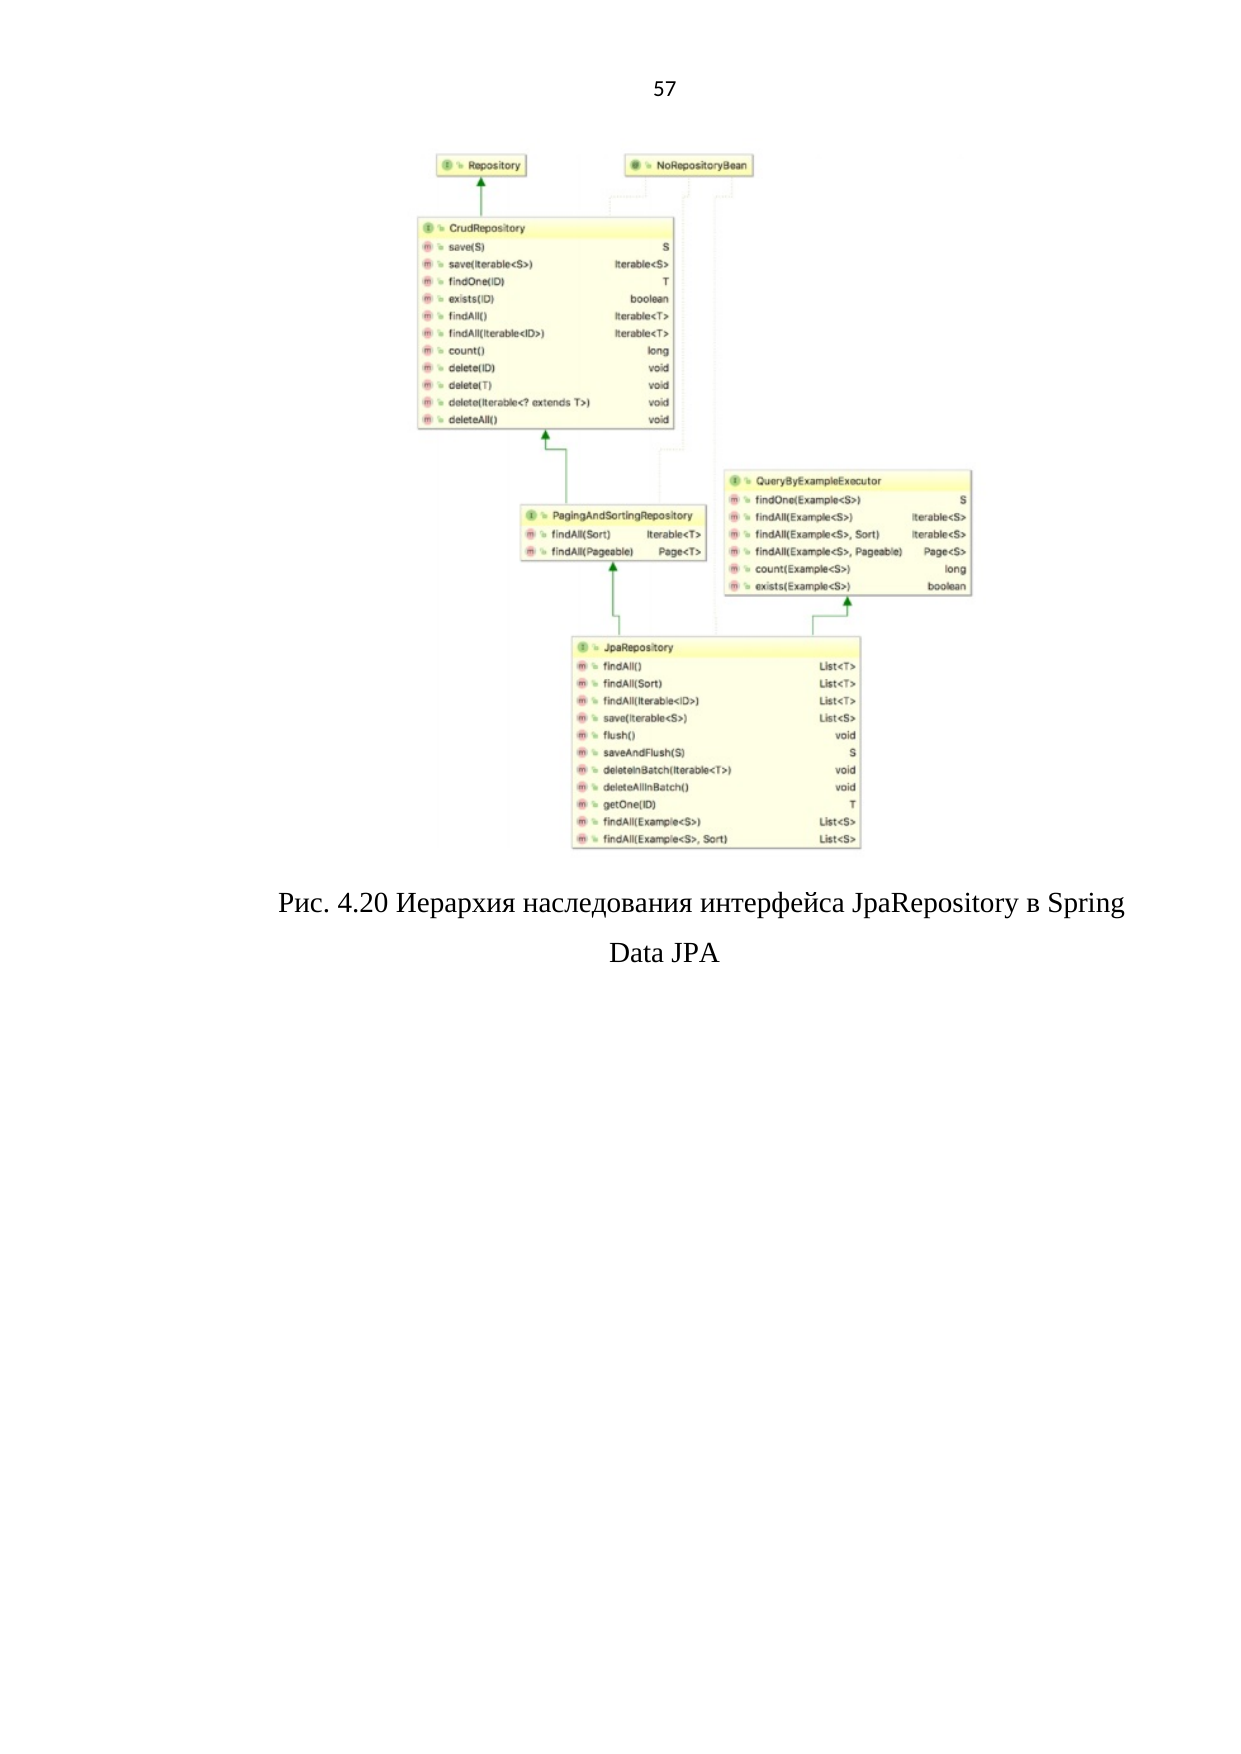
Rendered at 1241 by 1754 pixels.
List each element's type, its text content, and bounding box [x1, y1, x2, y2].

picture [398, 118, 1005, 868]
text Рис. 4.20 Иерархия наследования интерфейса JpaRepository в Spring Data JPA [177, 885, 1152, 968]
